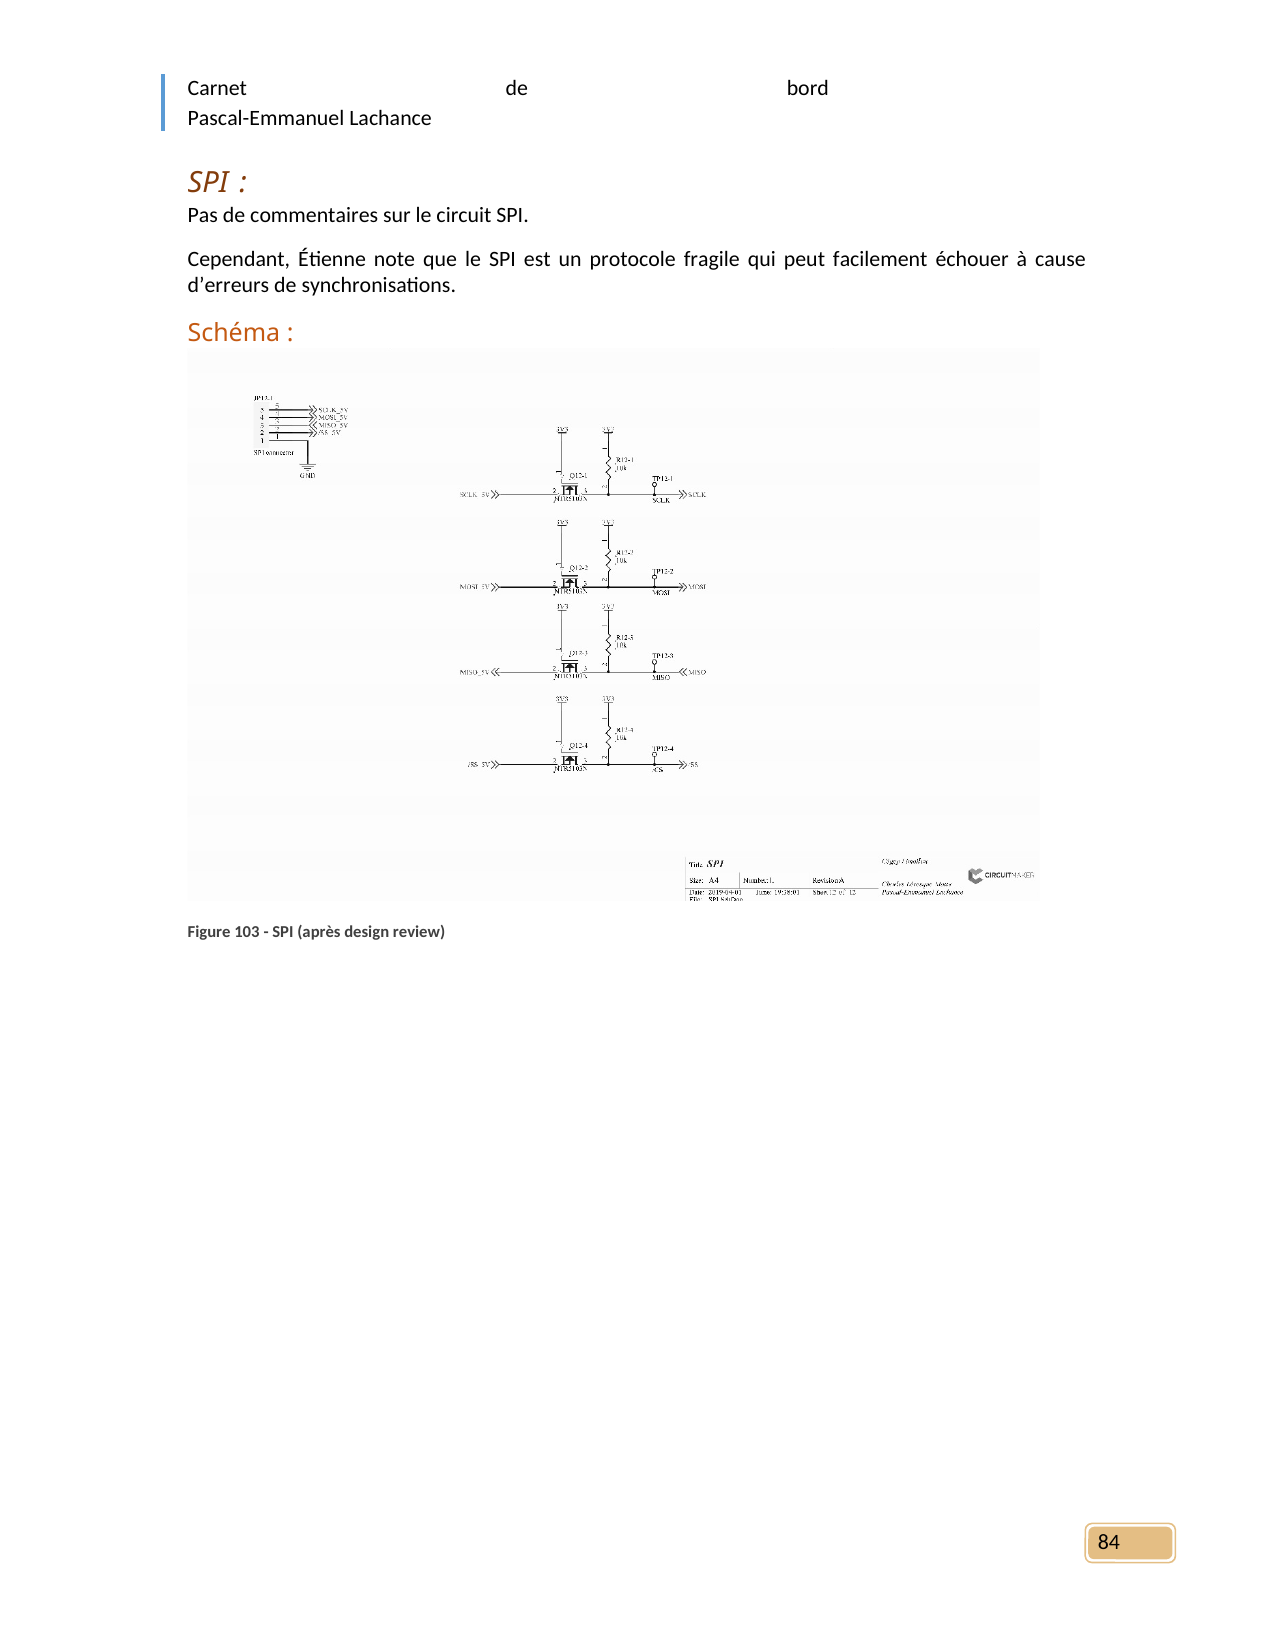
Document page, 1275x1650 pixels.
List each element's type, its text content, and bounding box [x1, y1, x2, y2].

subtitle Schéma : [187, 315, 1087, 349]
subtitle SPI : [187, 162, 1087, 201]
text Pas de commentaires sur le circuit SPI. [187, 201, 1087, 228]
text Figure 103 - SPI (après design review) [187, 921, 1087, 942]
picture [187, 348, 1040, 901]
text Cependant, Étienne note que le SPI est un protocole fragile qui peut facilement échouer à cause d’erreurs de synchronisations. [187, 245, 1087, 298]
